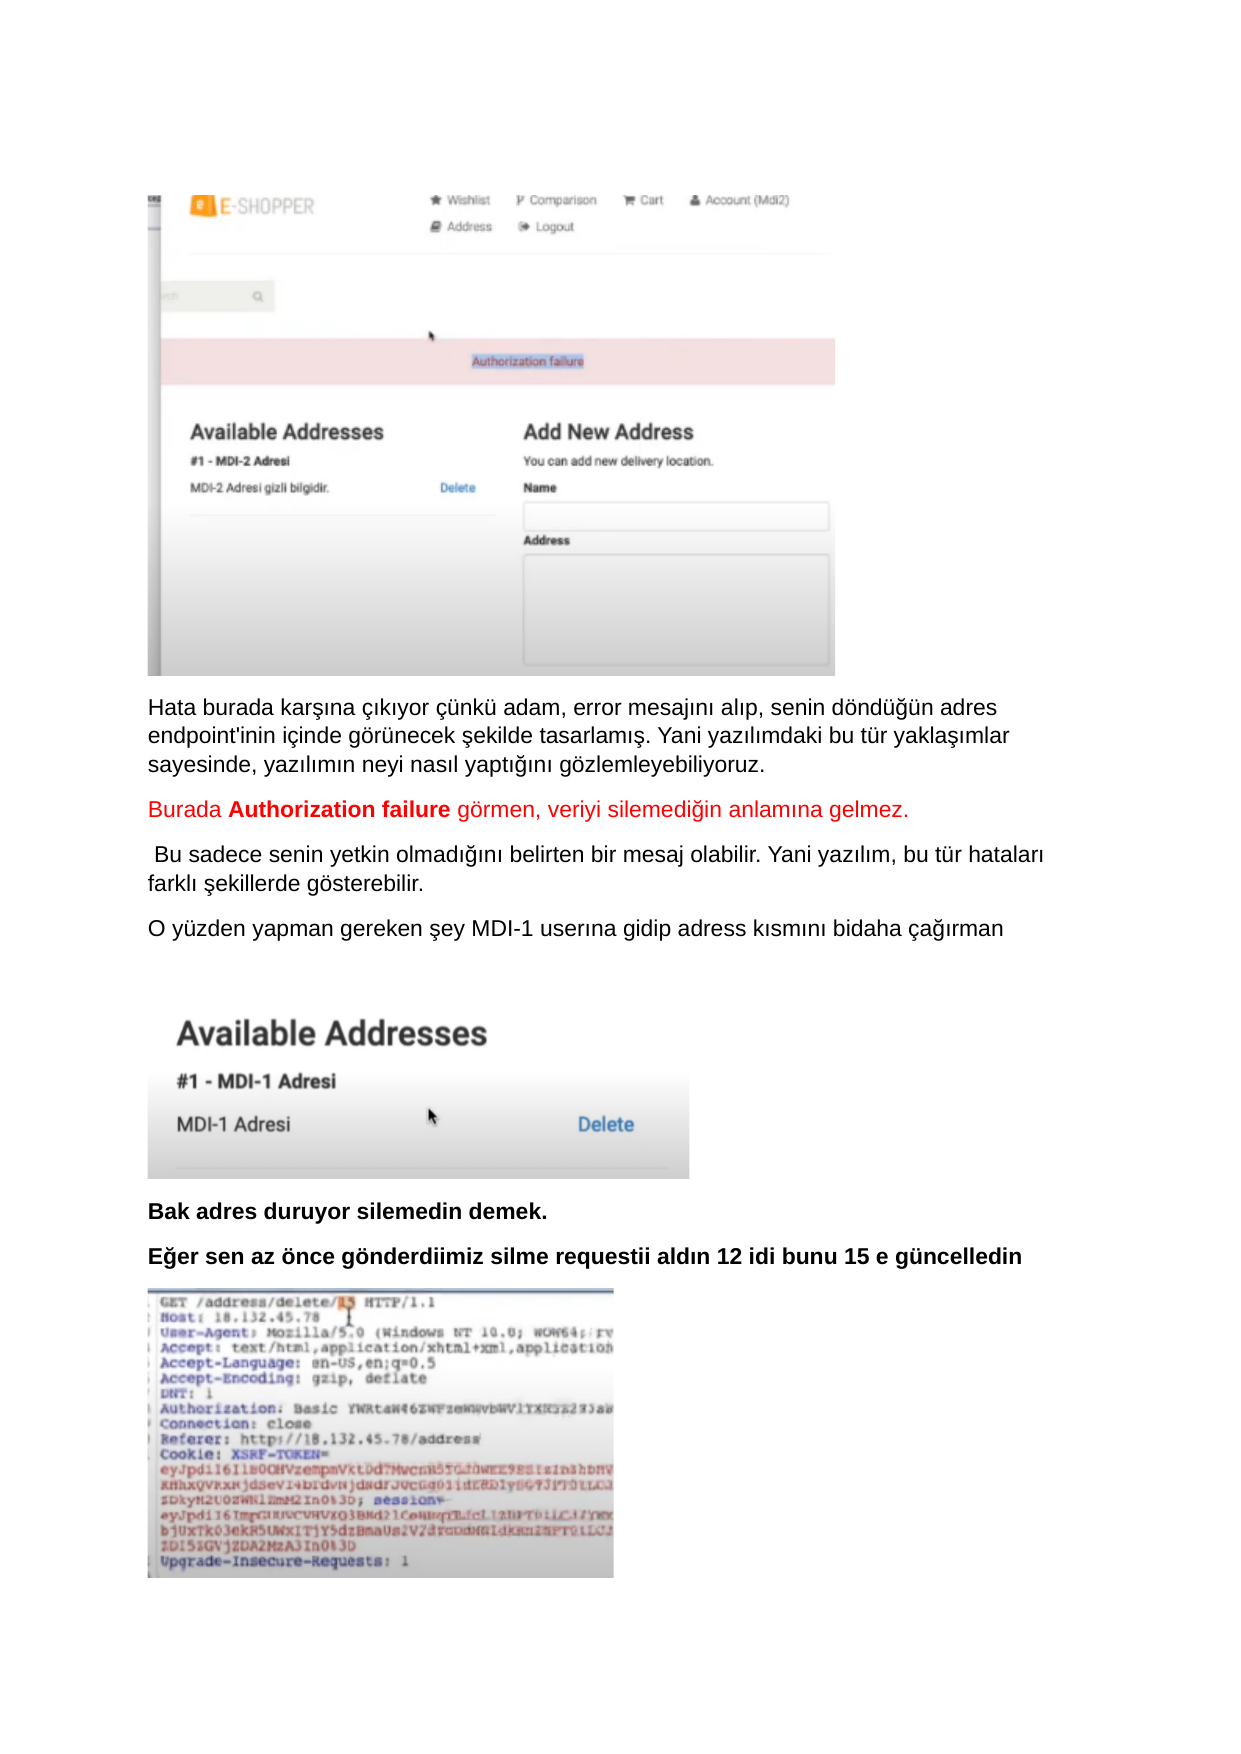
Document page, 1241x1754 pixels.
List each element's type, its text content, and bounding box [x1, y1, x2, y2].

text Bak adres duruyor silemedin demek. [148, 1198, 1093, 1224]
picture [147, 195, 836, 676]
text Burada Authorization failure görmen, veriyi silemediğin anlamına gelmez. [148, 796, 1093, 822]
picture [147, 959, 690, 1179]
text O yüzden yapman gereken şey MDI-1 userına gidip adress kısmını bidaha çağırman [148, 914, 1093, 941]
text Eğer sen az önce gönderdiimiz silme requestii aldın 12 idi bunu 15 e güncelledin [148, 1243, 1093, 1269]
picture [147, 1288, 614, 1578]
text Hata burada karşına çıkıyor çünkü adam, error mesajını alıp, senin döndüğün adres endpoint'inin içinde görünecek şekilde tasarlamış. Yani yazılımdaki bu tür yaklaşımlar sayesinde, yazılımın neyi nasıl yaptığını gözlemleyebiliyoruz. [148, 694, 1093, 777]
text Bu sadece senin yetkin olmadığını belirten bir mesaj olabilir. Yani yazılım, bu tür hataları farklı şekillerde gösterebilir. [148, 841, 1093, 896]
